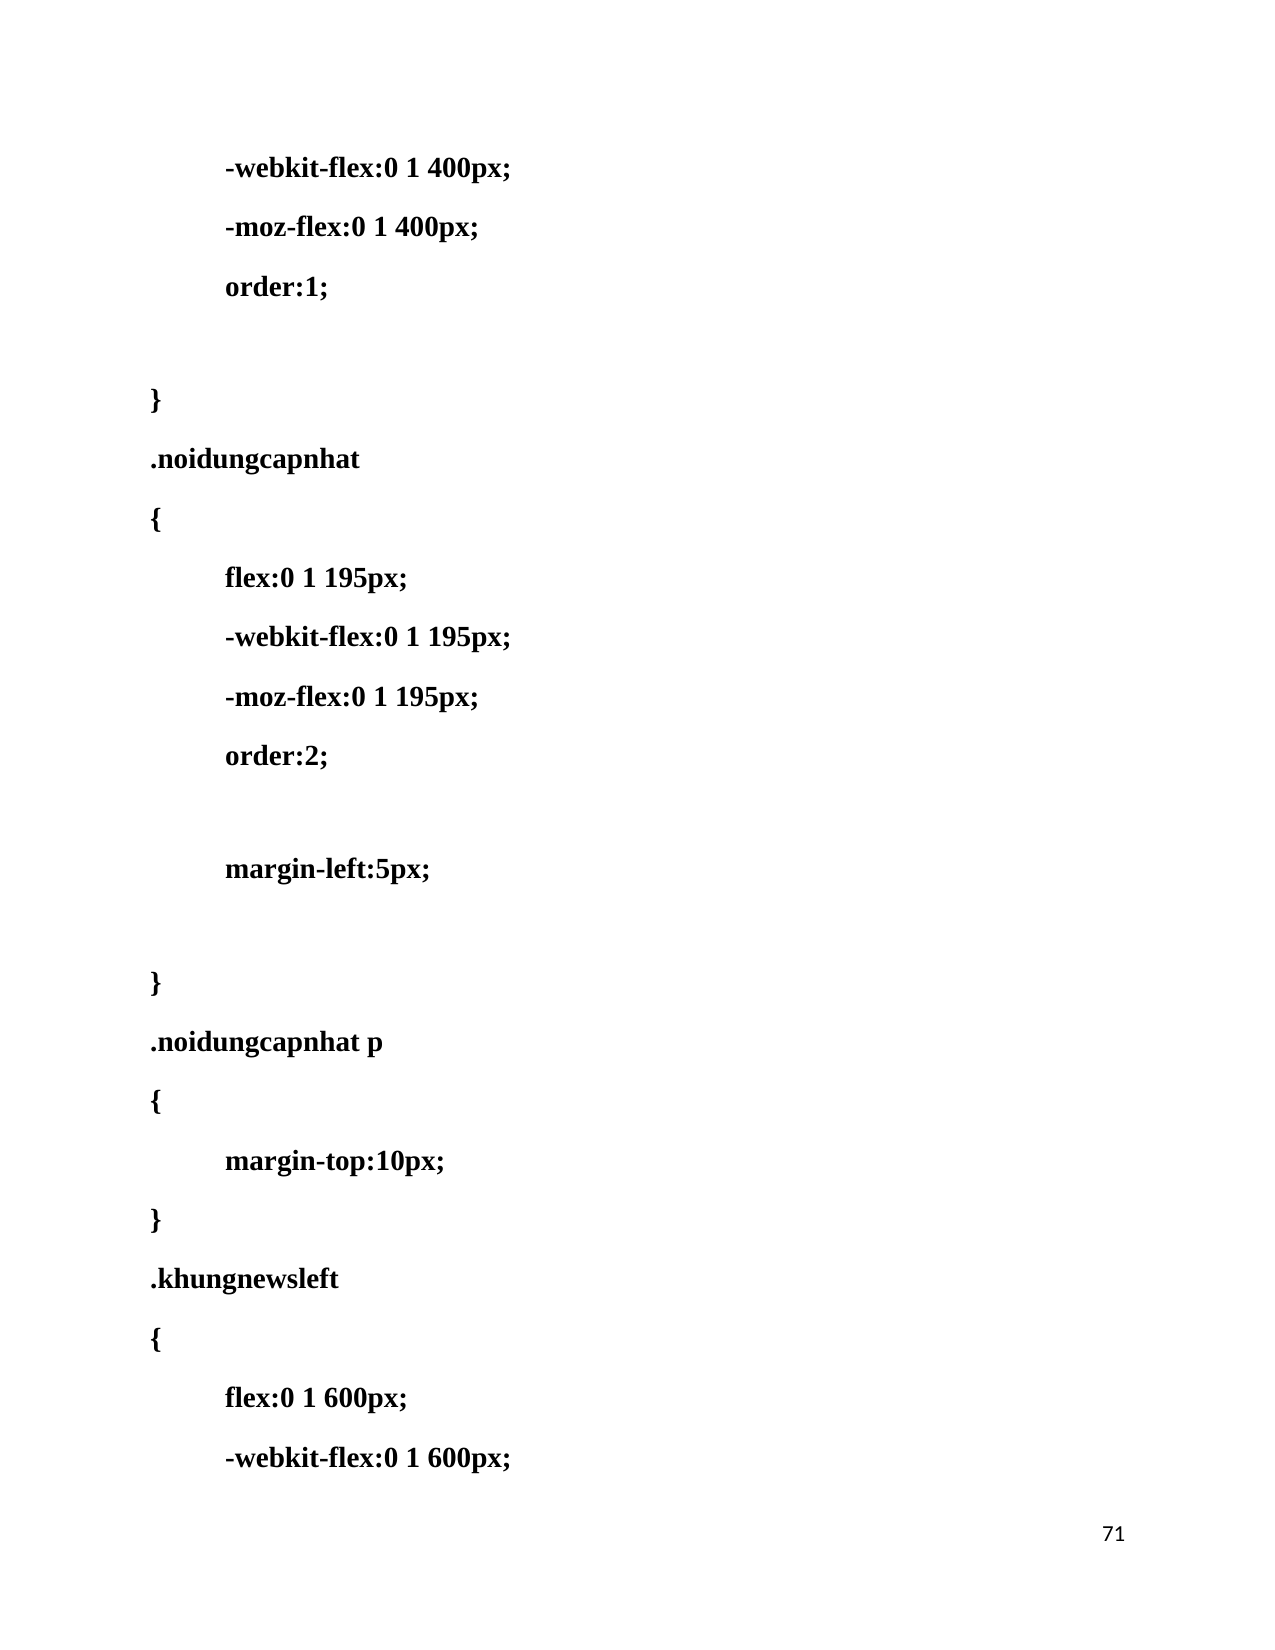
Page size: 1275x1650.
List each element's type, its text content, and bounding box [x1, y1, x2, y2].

text flex:0 1 195px; [150, 560, 1125, 594]
text { [150, 1083, 1125, 1117]
text flex:0 1 600px; [150, 1380, 1125, 1414]
text order:2; [150, 738, 1125, 772]
text order:1; [150, 269, 1125, 302]
text .khungnewsleft [150, 1262, 1125, 1295]
text -webkit-flex:0 1 195px; [150, 619, 1125, 653]
text -webkit-flex:0 1 400px; [150, 150, 1125, 183]
text margin-left:5px; [150, 851, 1125, 885]
text { [150, 1321, 1125, 1354]
text margin-top:10px; [150, 1143, 1125, 1176]
text .noidungcapnhat [150, 441, 1125, 475]
text -moz-flex:0 1 195px; [150, 679, 1125, 712]
text -webkit-flex:0 1 600px; [150, 1440, 1125, 1473]
text { [150, 501, 1125, 534]
text } [150, 965, 1125, 998]
text } [150, 382, 1125, 416]
text .noidungcapnhat p [150, 1024, 1125, 1058]
text -moz-flex:0 1 400px; [150, 209, 1125, 243]
text } [150, 1202, 1125, 1236]
